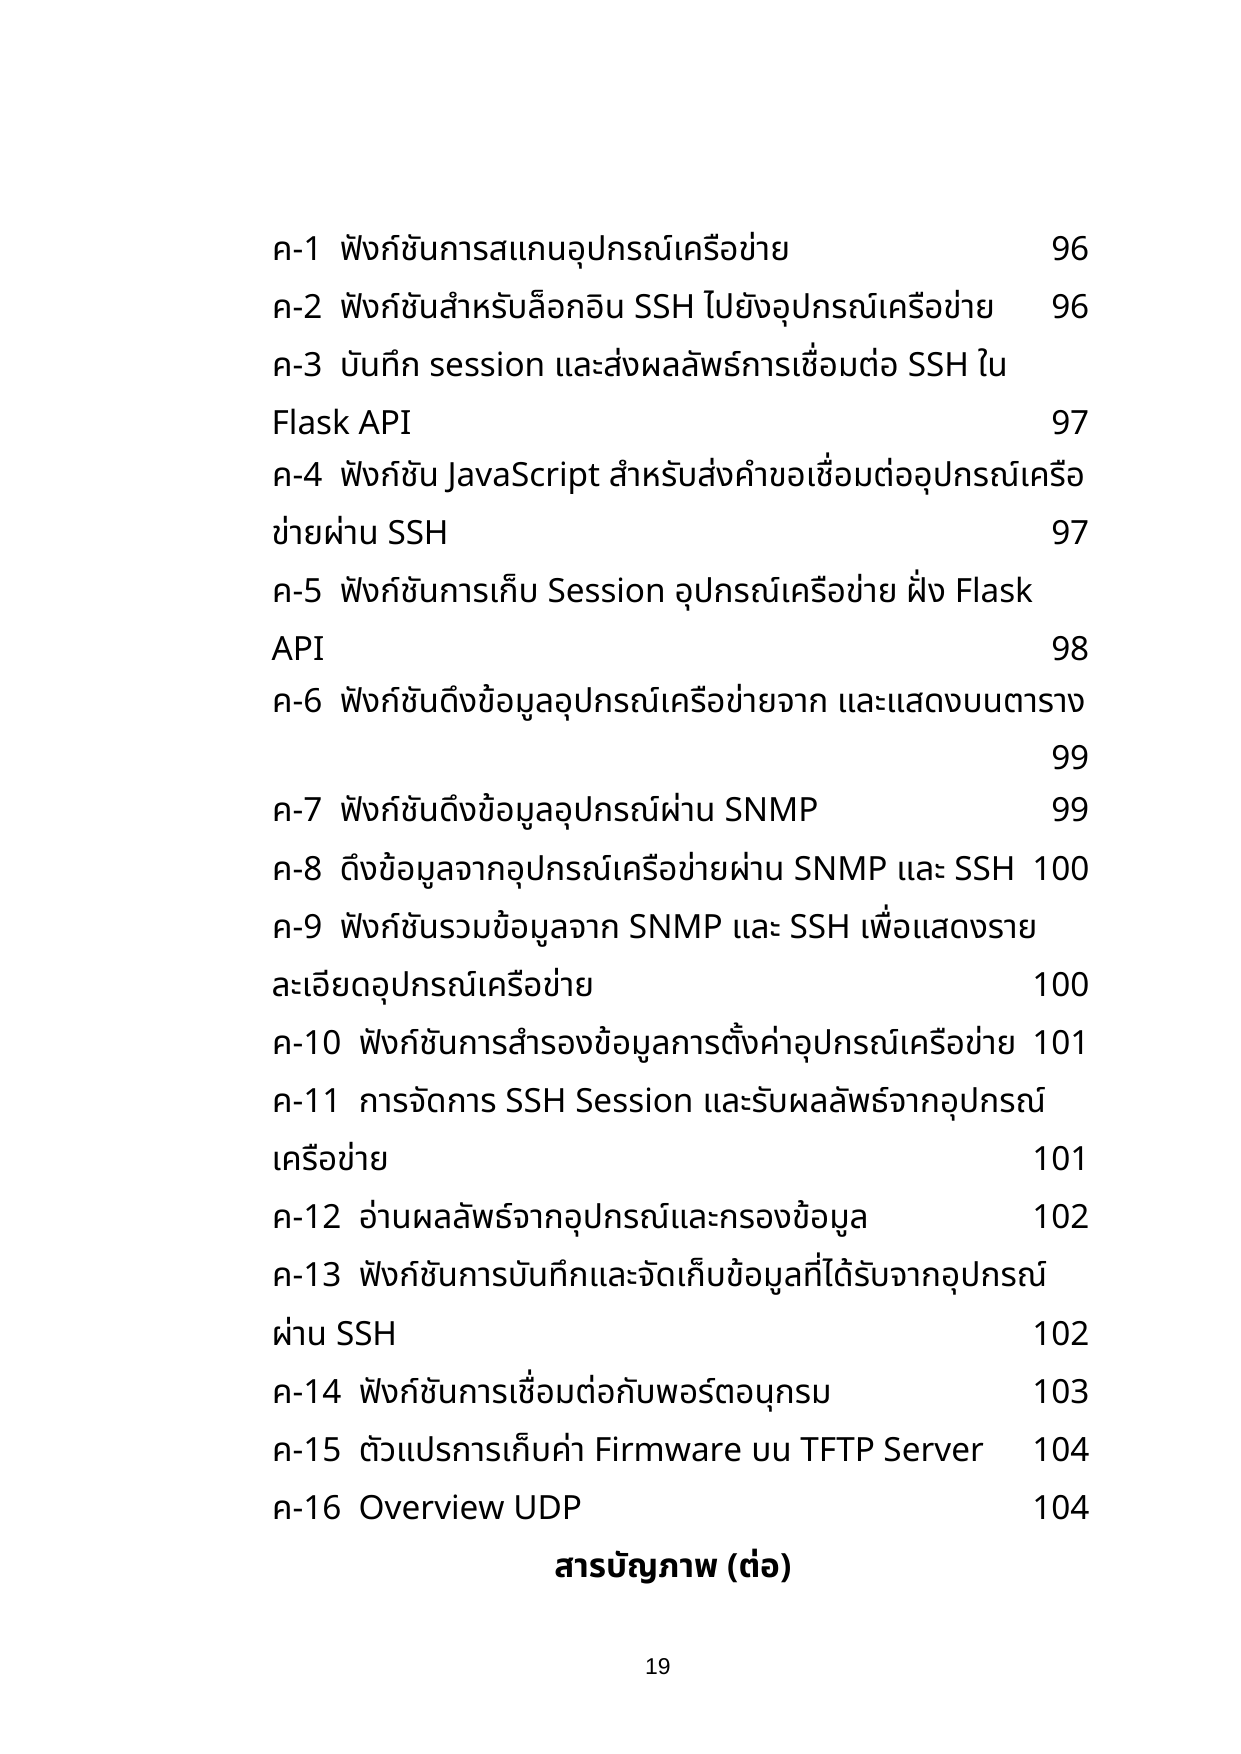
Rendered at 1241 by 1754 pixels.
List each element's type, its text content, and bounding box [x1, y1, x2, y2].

text ค-9 ฟังก์ชันรวมข้อมูลจาก SNMP และ SSH เพื่อแสดงรายละเอียดอุปกรณ์เครือข่าย 100 [271, 902, 1090, 1011]
text ค-3 บันทึก session และส่งผลลัพธ์การเชื่อมต่อ SSH ใน Flask API 97 [271, 341, 1090, 444]
text ค-13 ฟังก์ชันการบันทึกและจัดเก็บข้อมูลที่ได้รับจากอุปกรณ์ผ่าน SSH 102 [271, 1251, 1090, 1360]
text ค-11 การจัดการ SSH Session และรับผลลัพธ์จากอุปกรณ์เครือข่าย 101 [271, 1077, 1090, 1186]
text ค-5 ฟังก์ชันการเก็บ Session อุปกรณ์เครือข่าย ฝั่ง Flask API 98 [271, 567, 1090, 670]
text ค-6 ฟังก์ชันดึงข้อมูลอุปกรณ์เครือข่ายจาก และแสดงบนตาราง 99 [271, 677, 1090, 779]
text ค-4 ฟังก์ชัน JavaScript สำหรับส่งคำขอเชื่อมต่ออุปกรณ์เครือข่ายผ่าน SSH 97 [271, 451, 1090, 559]
text ค-12 อ่านผลลัพธ์จากอุปกรณ์และกรองข้อมูล 102 [271, 1193, 1090, 1244]
text ค-14 ฟังก์ชันการเชื่อมต่อกับพอร์ตอนุกรม 103 [271, 1367, 1090, 1418]
text ค-7 ฟังก์ชันดึงข้อมูลอุปกรณ์ผ่าน SNMP 99 [271, 786, 1090, 837]
subtitle สารบัญภาพ (ต่อ) [254, 1542, 1090, 1592]
text ค-2 ฟังก์ชันสำหรับล็อกอิน SSH ไปยังอุปกรณ์เครือข่าย 96 [271, 283, 1090, 334]
text ค-8 ดึงข้อมูลจากอุปกรณ์เครือข่ายผ่าน SNMP และ SSH 100 [271, 844, 1090, 895]
text ค-15 ตัวแปรการเก็บค่า Firmware บน TFTP Server 104 [271, 1426, 1090, 1476]
text ค-1 ฟังก์ชันการสแกนอุปกรณ์เครือข่าย 96 [271, 225, 1090, 276]
text ค-10 ฟังก์ชันการสำรองข้อมูลการตั้งค่าอุปกรณ์เครือข่าย 101 [271, 1019, 1090, 1069]
text ค-16 Overview UDP 104 [271, 1484, 1090, 1534]
